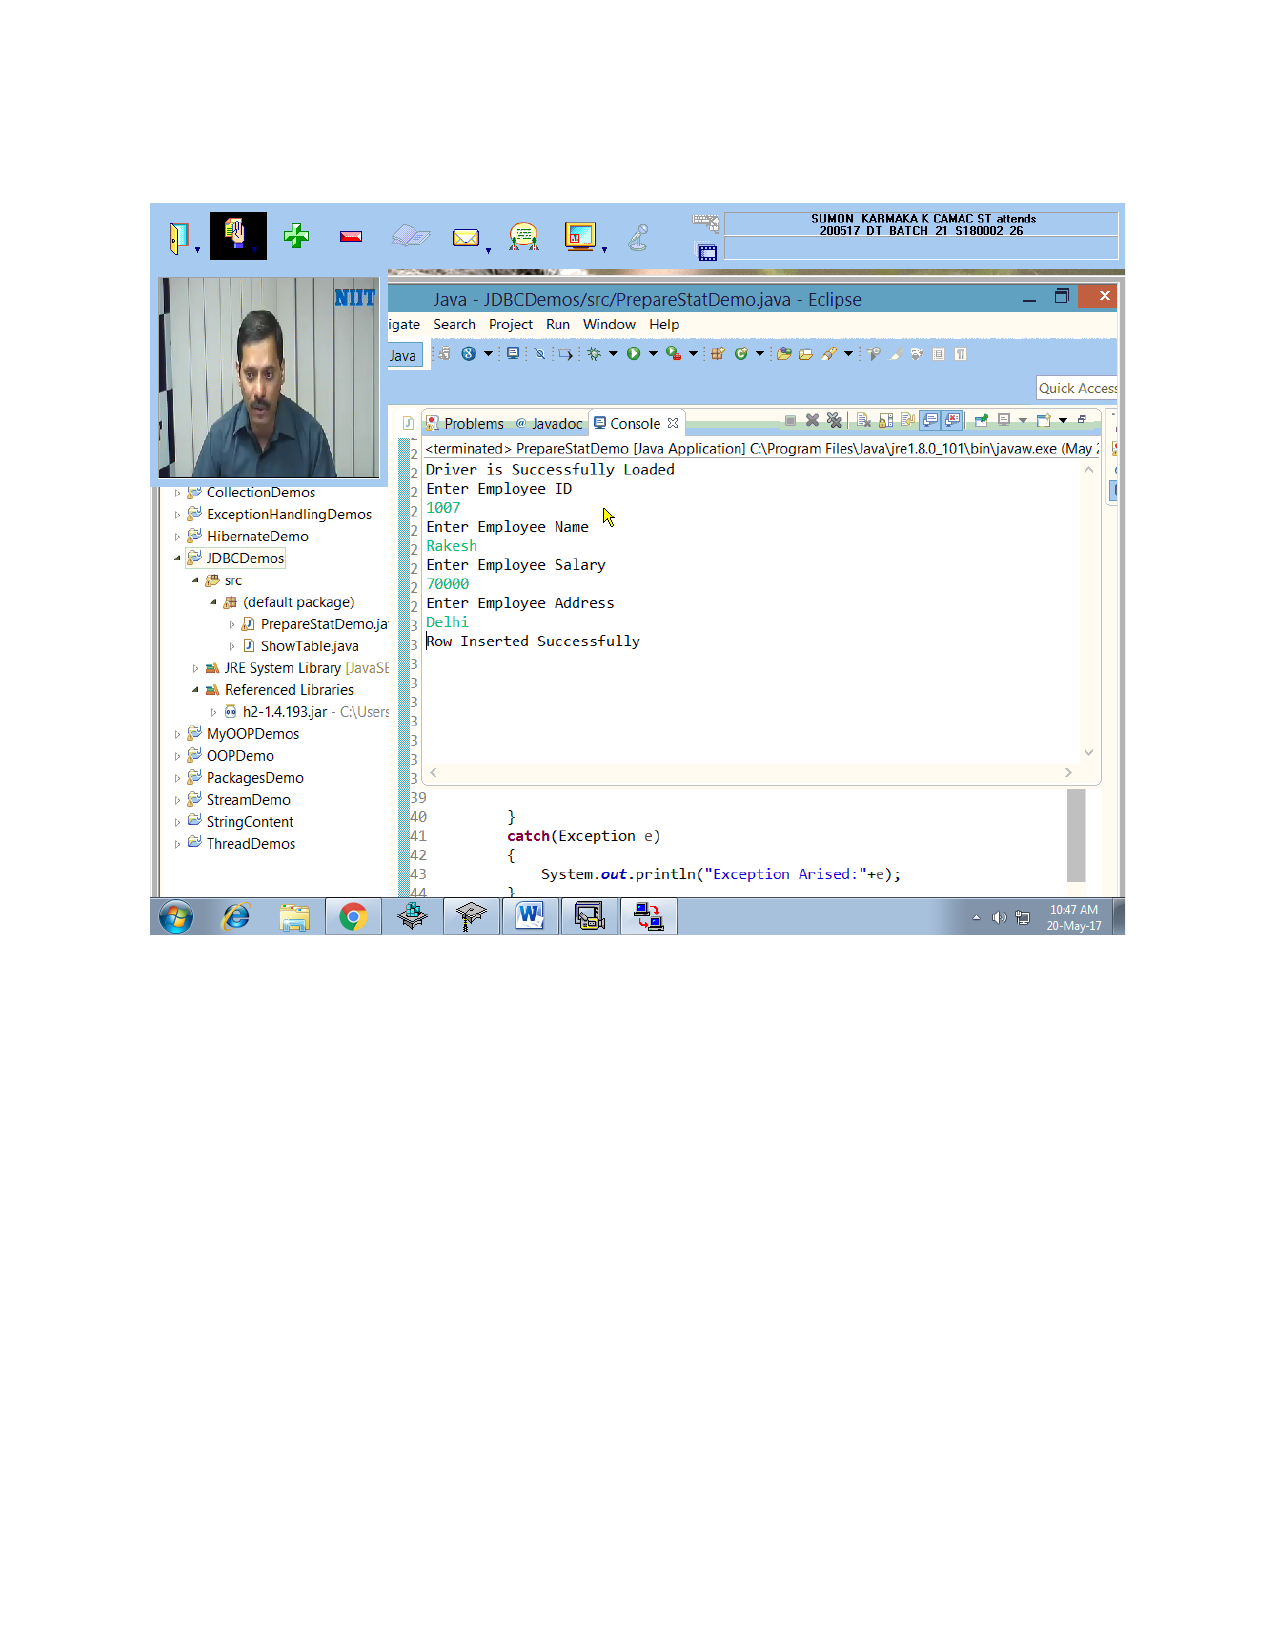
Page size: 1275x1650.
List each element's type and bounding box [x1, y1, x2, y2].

picture [150, 203, 1125, 935]
